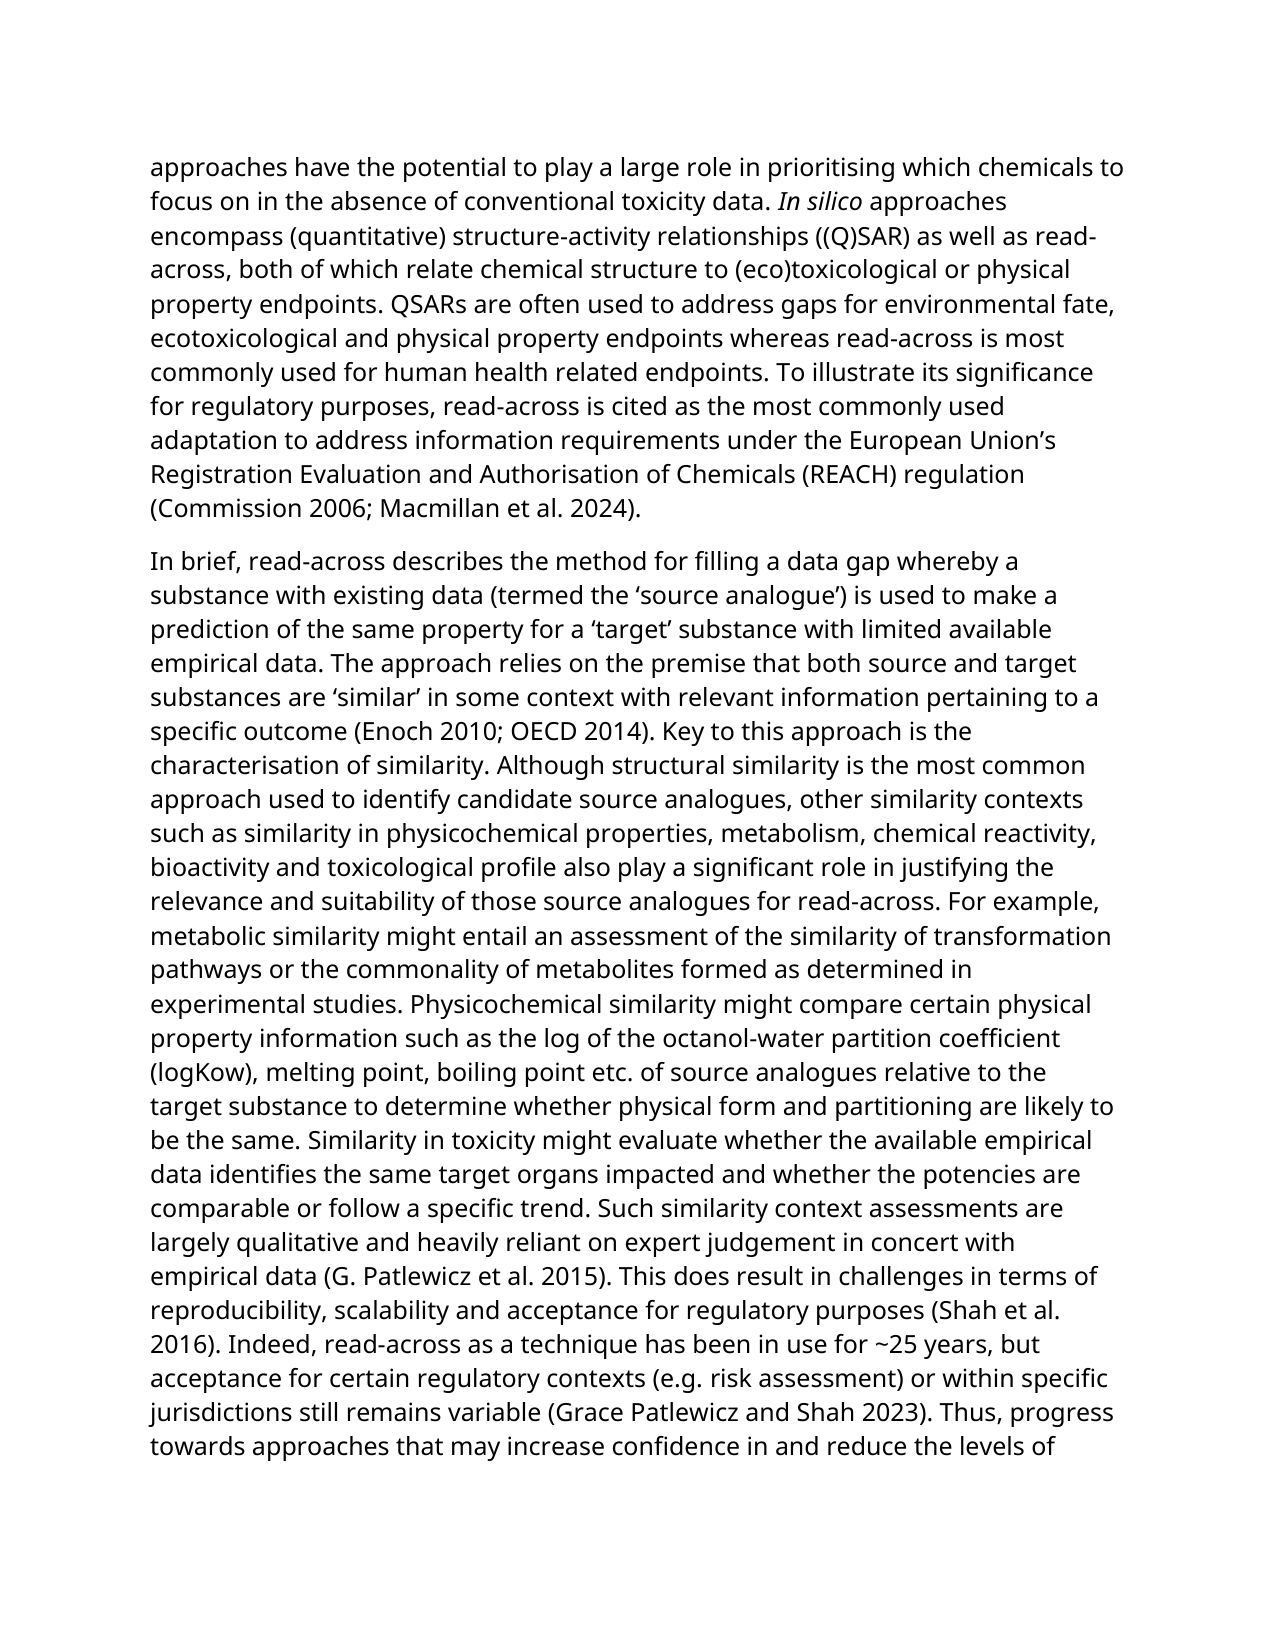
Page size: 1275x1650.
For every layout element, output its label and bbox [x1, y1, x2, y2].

text [150, 543, 1125, 1463]
text [150, 150, 1125, 525]
